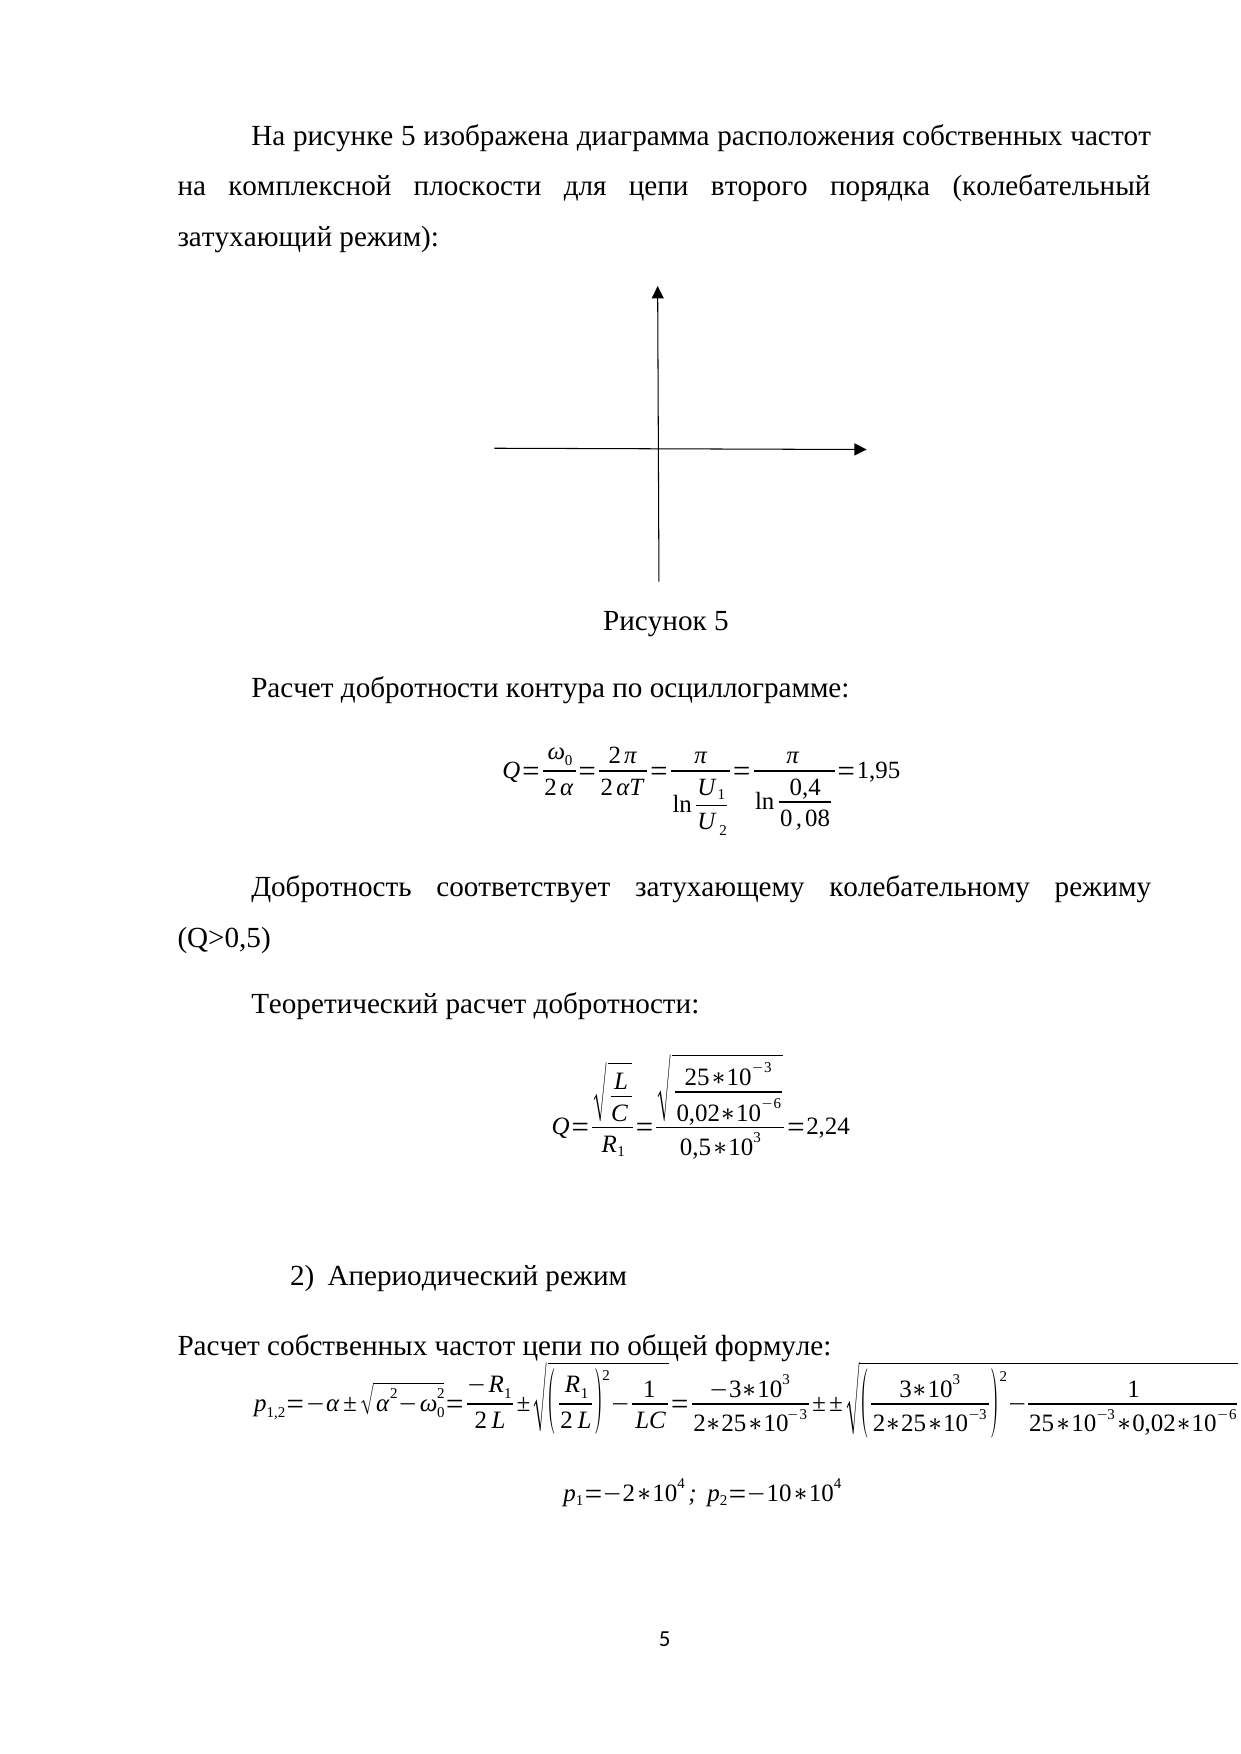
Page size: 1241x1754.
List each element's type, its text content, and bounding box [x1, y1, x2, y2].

list Рисунок 5 [289, 603, 1152, 637]
text Теоретический расчет добротности: [177, 987, 1152, 1020]
list Апериодический режим [290, 1258, 1152, 1292]
text Расчет добротности контура по осциллограмме: [177, 670, 1152, 704]
text На рисунке 5 изображена диаграмма расположения собственных частот на комплексной плоскости для цепи второго порядка (колебательный затухающий режим): [177, 118, 1152, 252]
text Расчет собственных частот цепи по общей формуле: [177, 1328, 1152, 1361]
text Добротность соответствует затухающему колебательному режиму (Q>0,5) [177, 869, 1152, 953]
